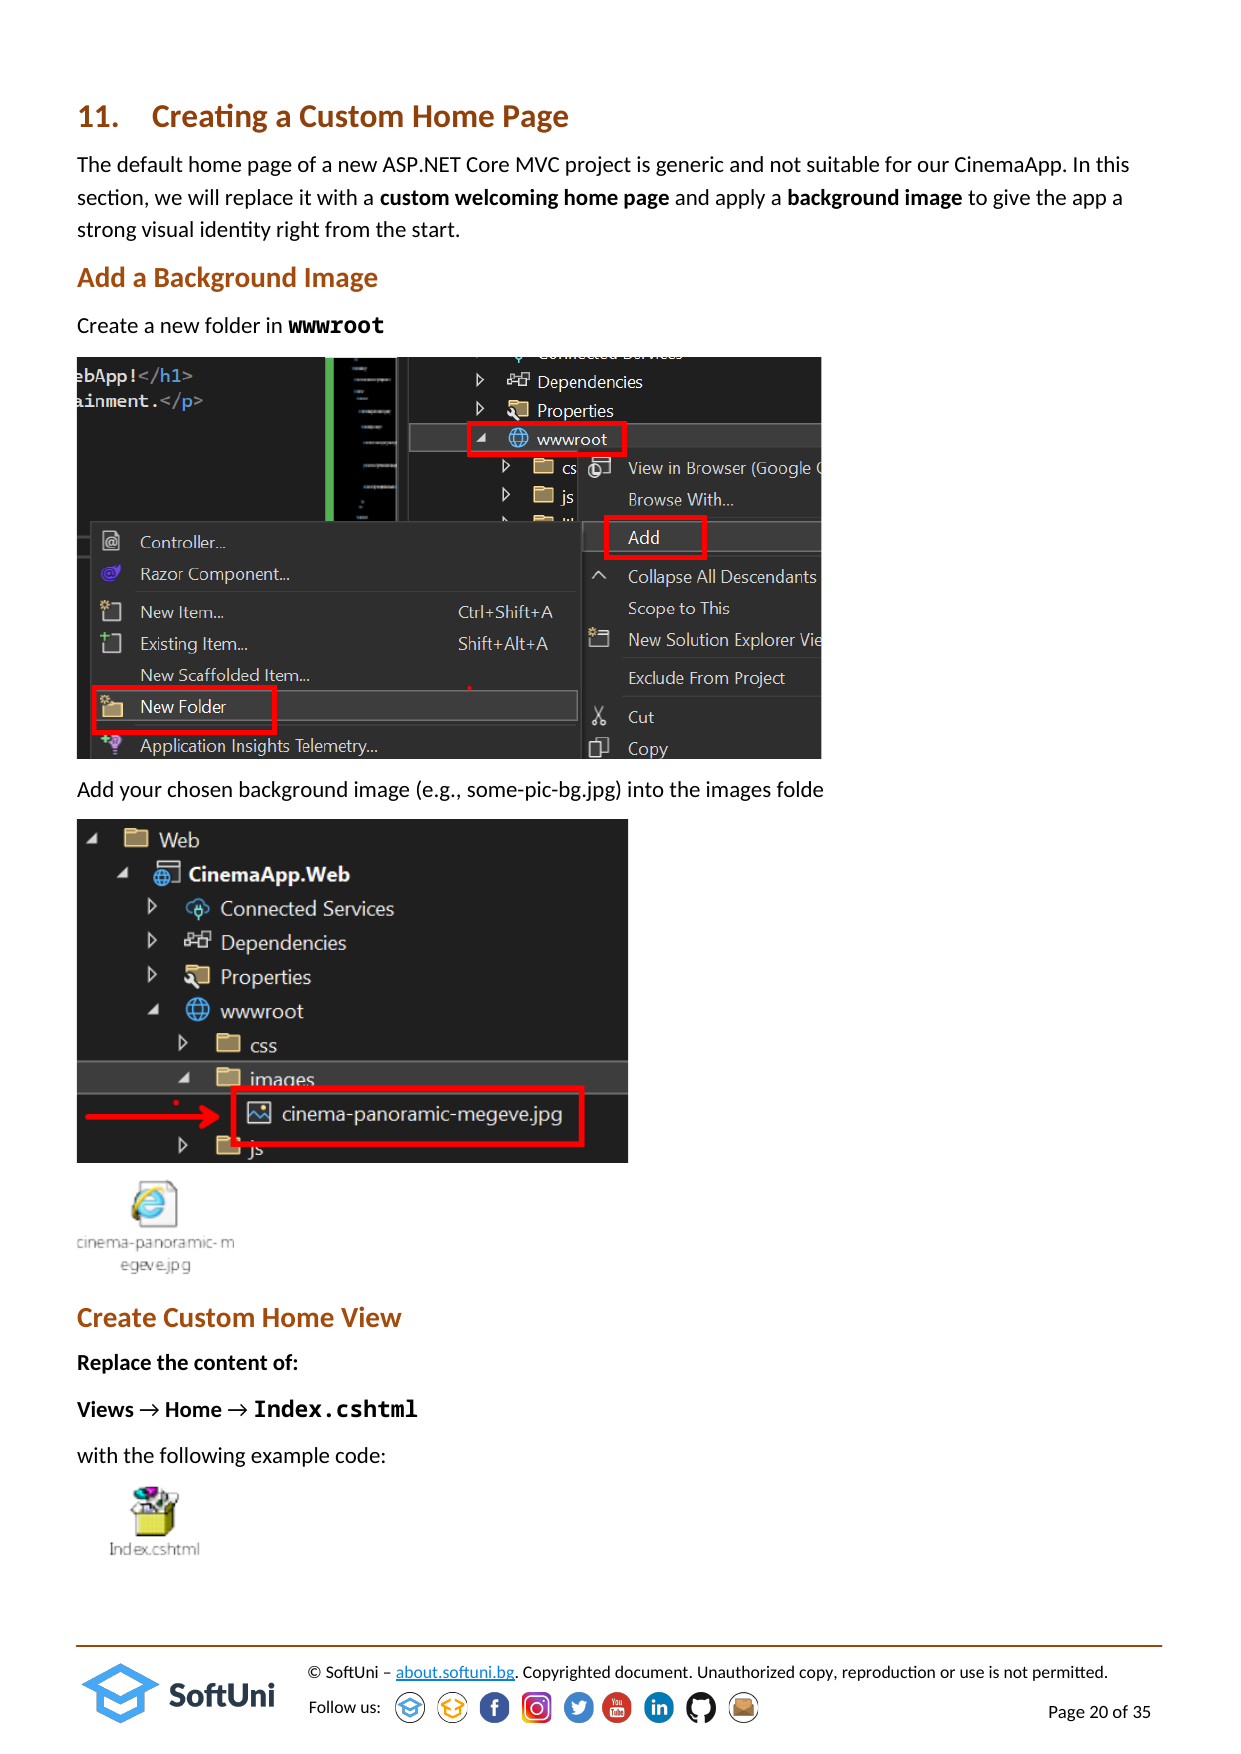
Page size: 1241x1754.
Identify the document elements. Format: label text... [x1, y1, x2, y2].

picture [76, 819, 629, 1163]
picture [658, 1705, 667, 1714]
picture [395, 1692, 425, 1723]
text The default home page of a new ASP.NET Core MVC project is generic and not suitable for our CinemaApp. In this section, we will replace it with a custom welcoming home page and apply a background image to give the app a strong visual identity right from the start. [77, 151, 1163, 243]
picture [522, 1692, 552, 1723]
picture [479, 1692, 510, 1723]
picture [76, 357, 822, 759]
picture [602, 1692, 632, 1723]
picture [75, 1658, 281, 1729]
text with the following example code: [77, 1441, 1163, 1469]
picture [437, 1692, 468, 1723]
picture [644, 1692, 653, 1701]
picture [686, 1692, 716, 1723]
picture [665, 1714, 674, 1723]
picture [564, 1692, 594, 1723]
subtitle Add a Background Image [77, 259, 1163, 295]
picture [728, 1692, 759, 1723]
subtitle Create Custom Home View [77, 1299, 1163, 1334]
subtitle Creating a Custom Home Page [77, 95, 1163, 136]
picture [665, 1692, 674, 1701]
text Add your chosen background image (e.g., some-pic-bg.jpg) into the images folde [77, 775, 1163, 803]
text Views → Home → Index.cshtml [77, 1393, 1163, 1424]
text Replace the content of: [77, 1348, 1163, 1376]
picture [644, 1714, 653, 1723]
text Create a new folder in wwwroot [77, 309, 1163, 340]
